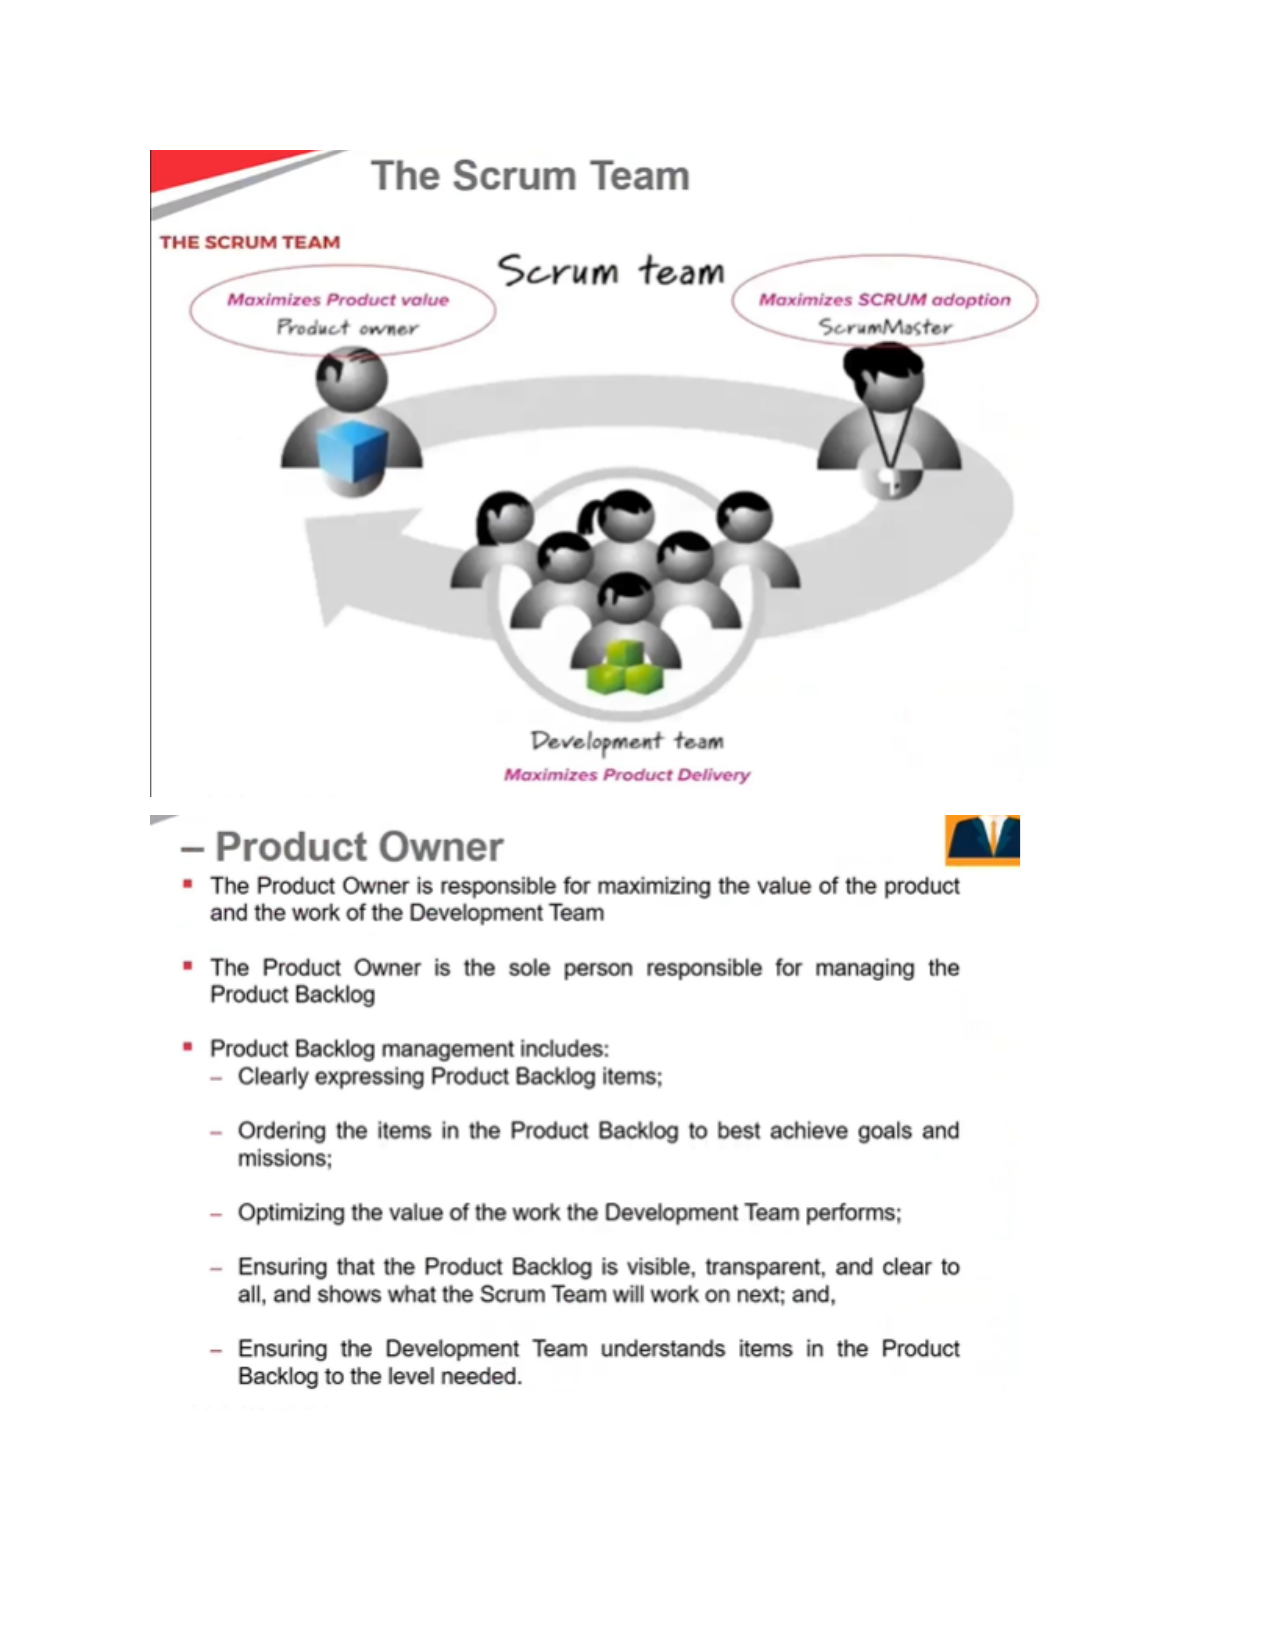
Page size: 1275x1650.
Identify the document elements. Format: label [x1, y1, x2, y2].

picture [150, 150, 1047, 797]
picture [150, 815, 1021, 1411]
